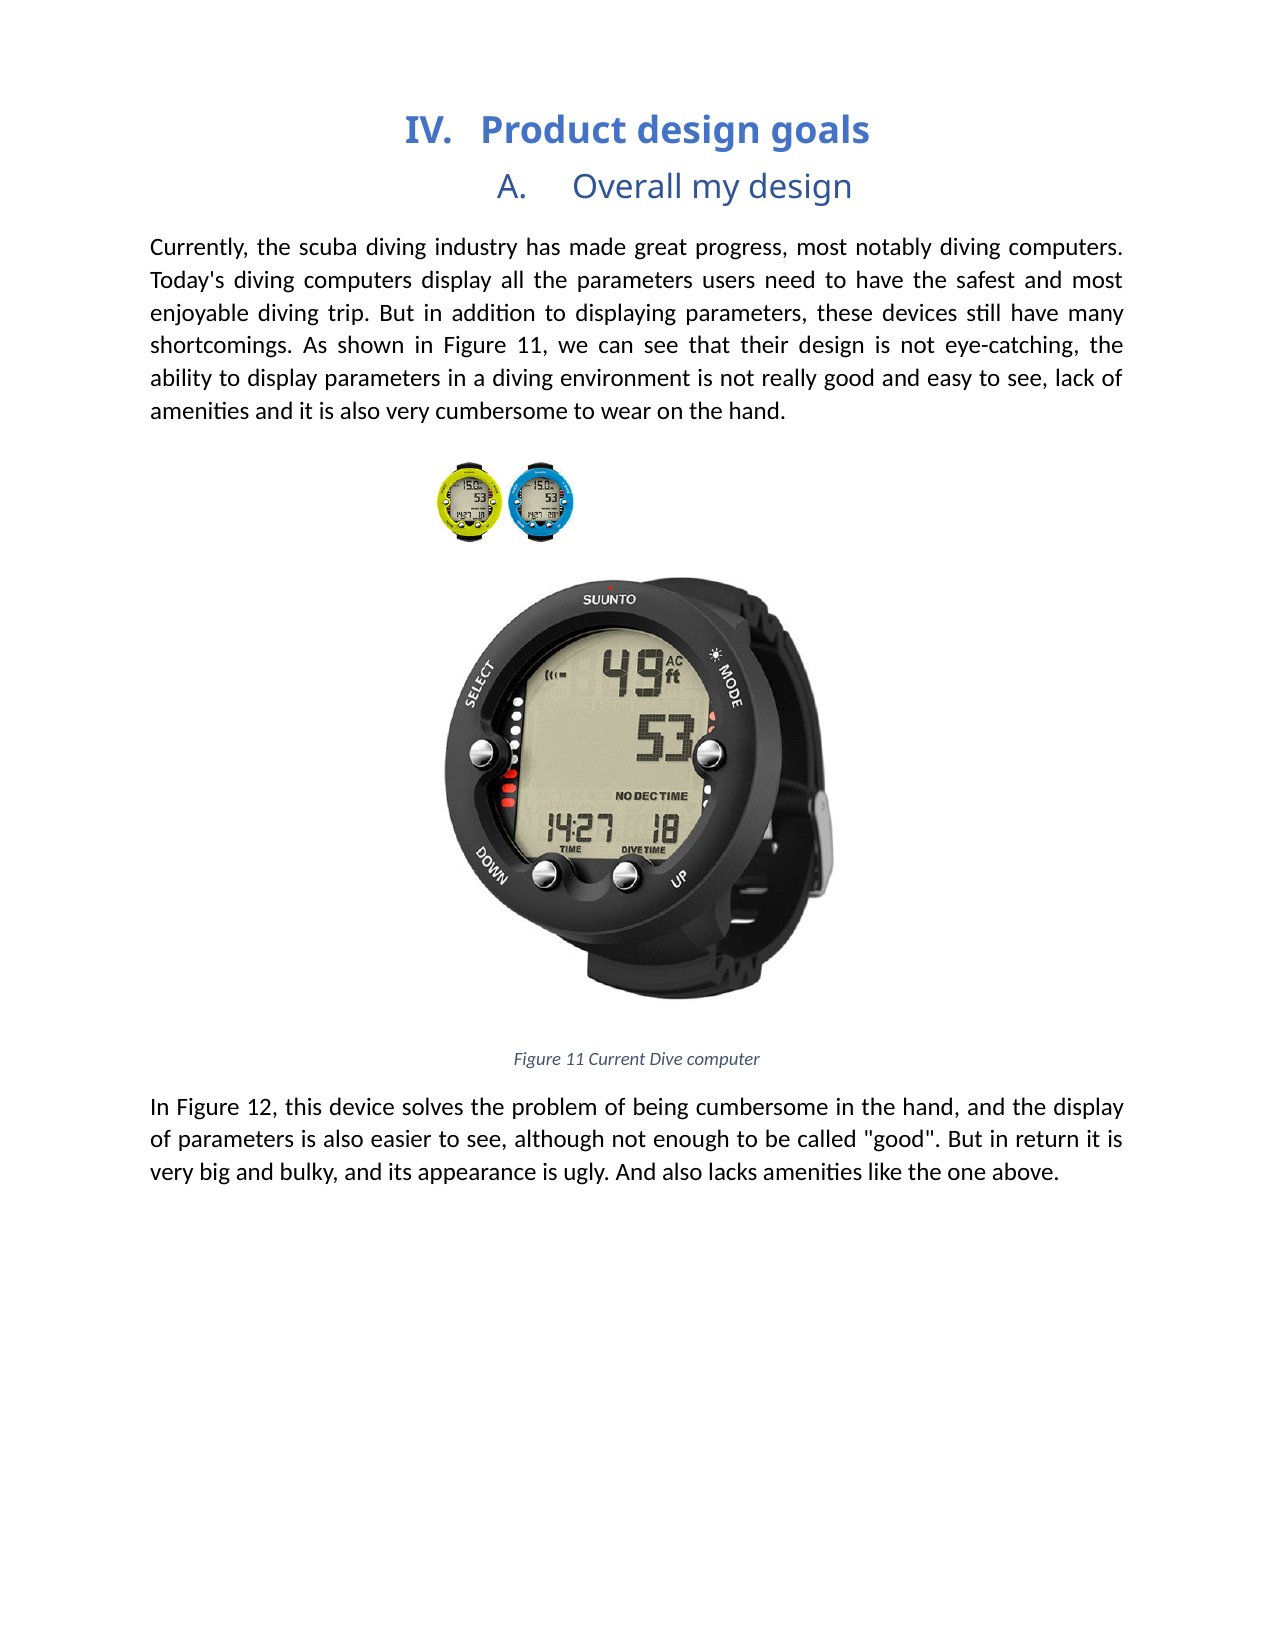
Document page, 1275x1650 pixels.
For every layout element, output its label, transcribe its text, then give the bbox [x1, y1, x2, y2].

subtitle Overall my design [225, 163, 1125, 208]
text In Figure 12, this device solves the problem of being cumbersome in the hand, and the display of parameters is also easier to see, although not enough to be called "good". But in return it is very big and bulky, and its appearance is ugly. And also lacks amenities like the one above. [150, 1091, 1125, 1187]
text Currently, the scuba diving industry has made great progress, most notably diving computers. Today's diving computers display all the parameters users need to have the safest and most enjoyable diving trip. But in addition to displaying parameters, these devices still have many shortcomings. As shown in Figure 11, we can see that their design is not eye-catching, the ability to display parameters in a diving environment is not really good and easy to see, lack of amenities and it is also very cumbersome to wear on the hand. [150, 231, 1125, 426]
picture [418, 445, 857, 1028]
subtitle Product design goals [150, 103, 1125, 154]
